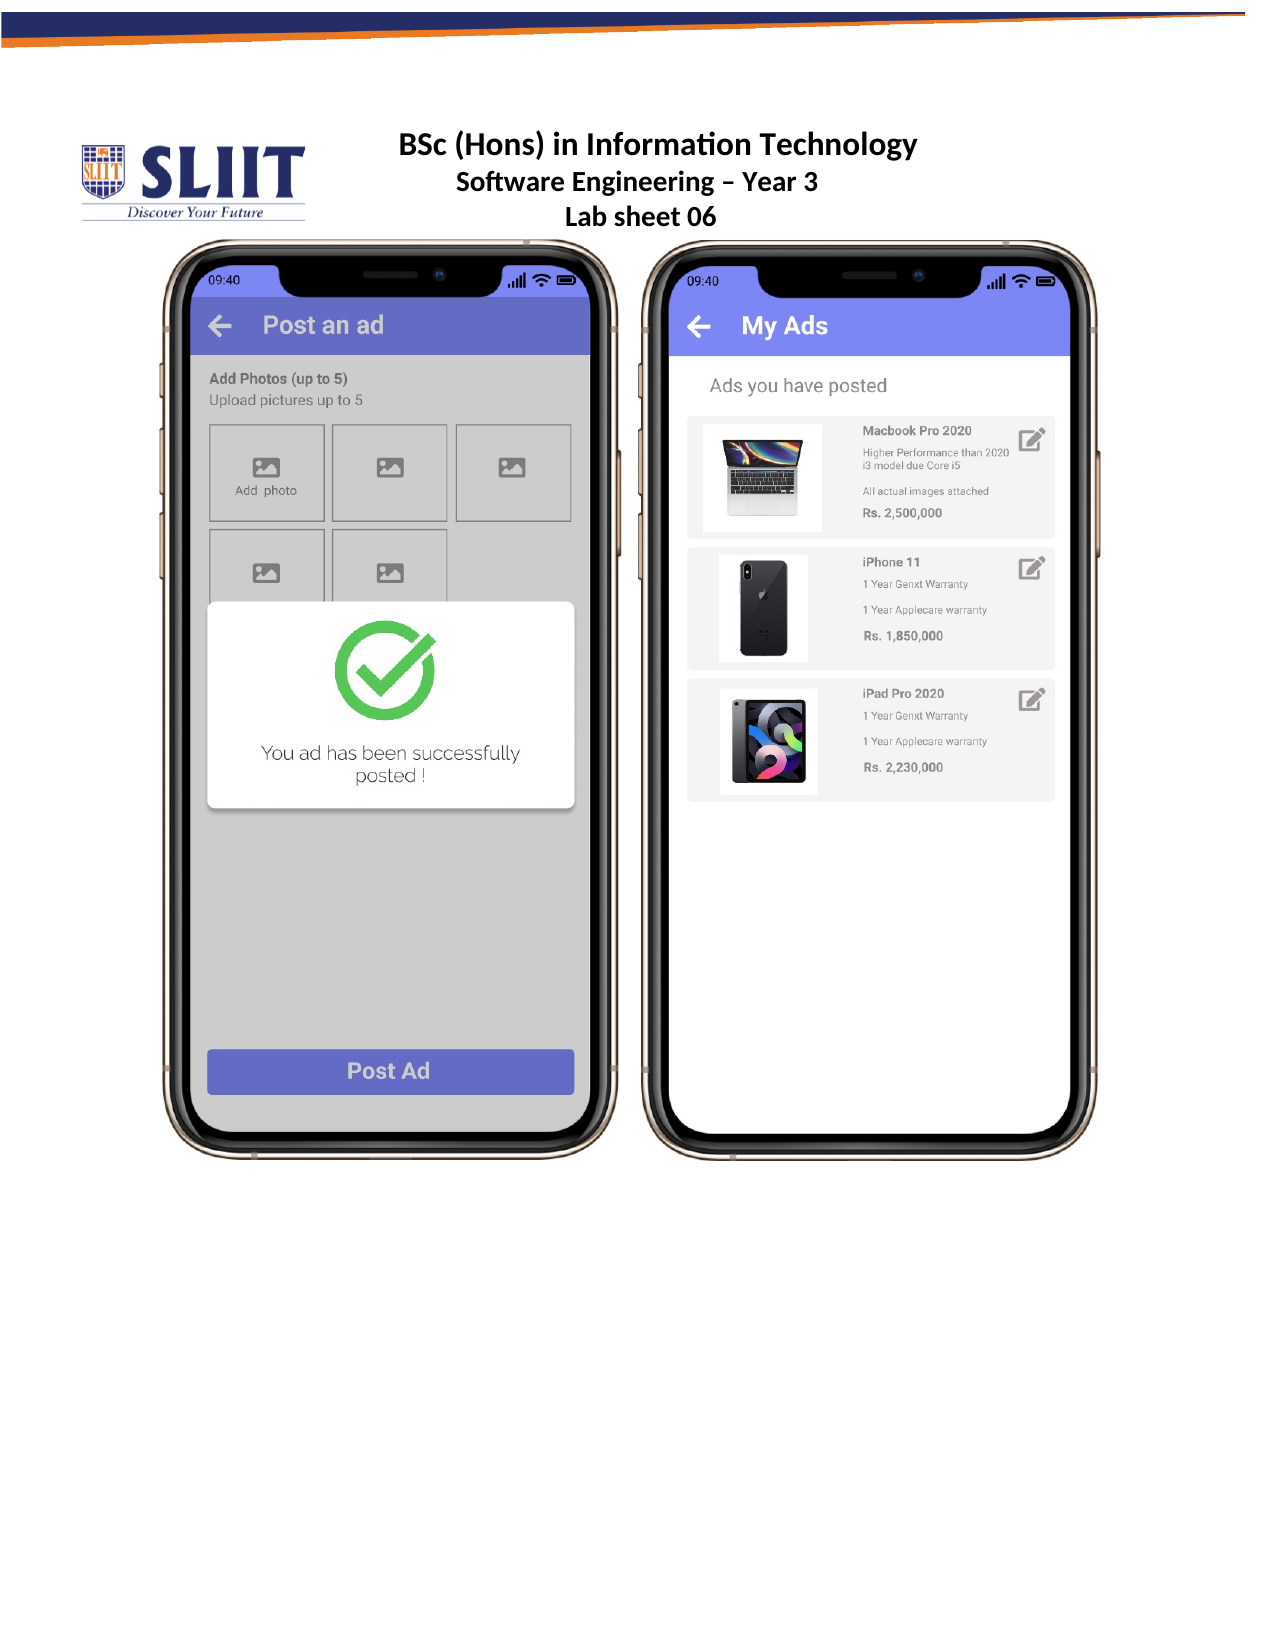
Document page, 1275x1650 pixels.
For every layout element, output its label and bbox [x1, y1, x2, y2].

picture [1, 12, 1246, 48]
picture [150, 233, 1112, 1170]
picture [81, 145, 306, 221]
